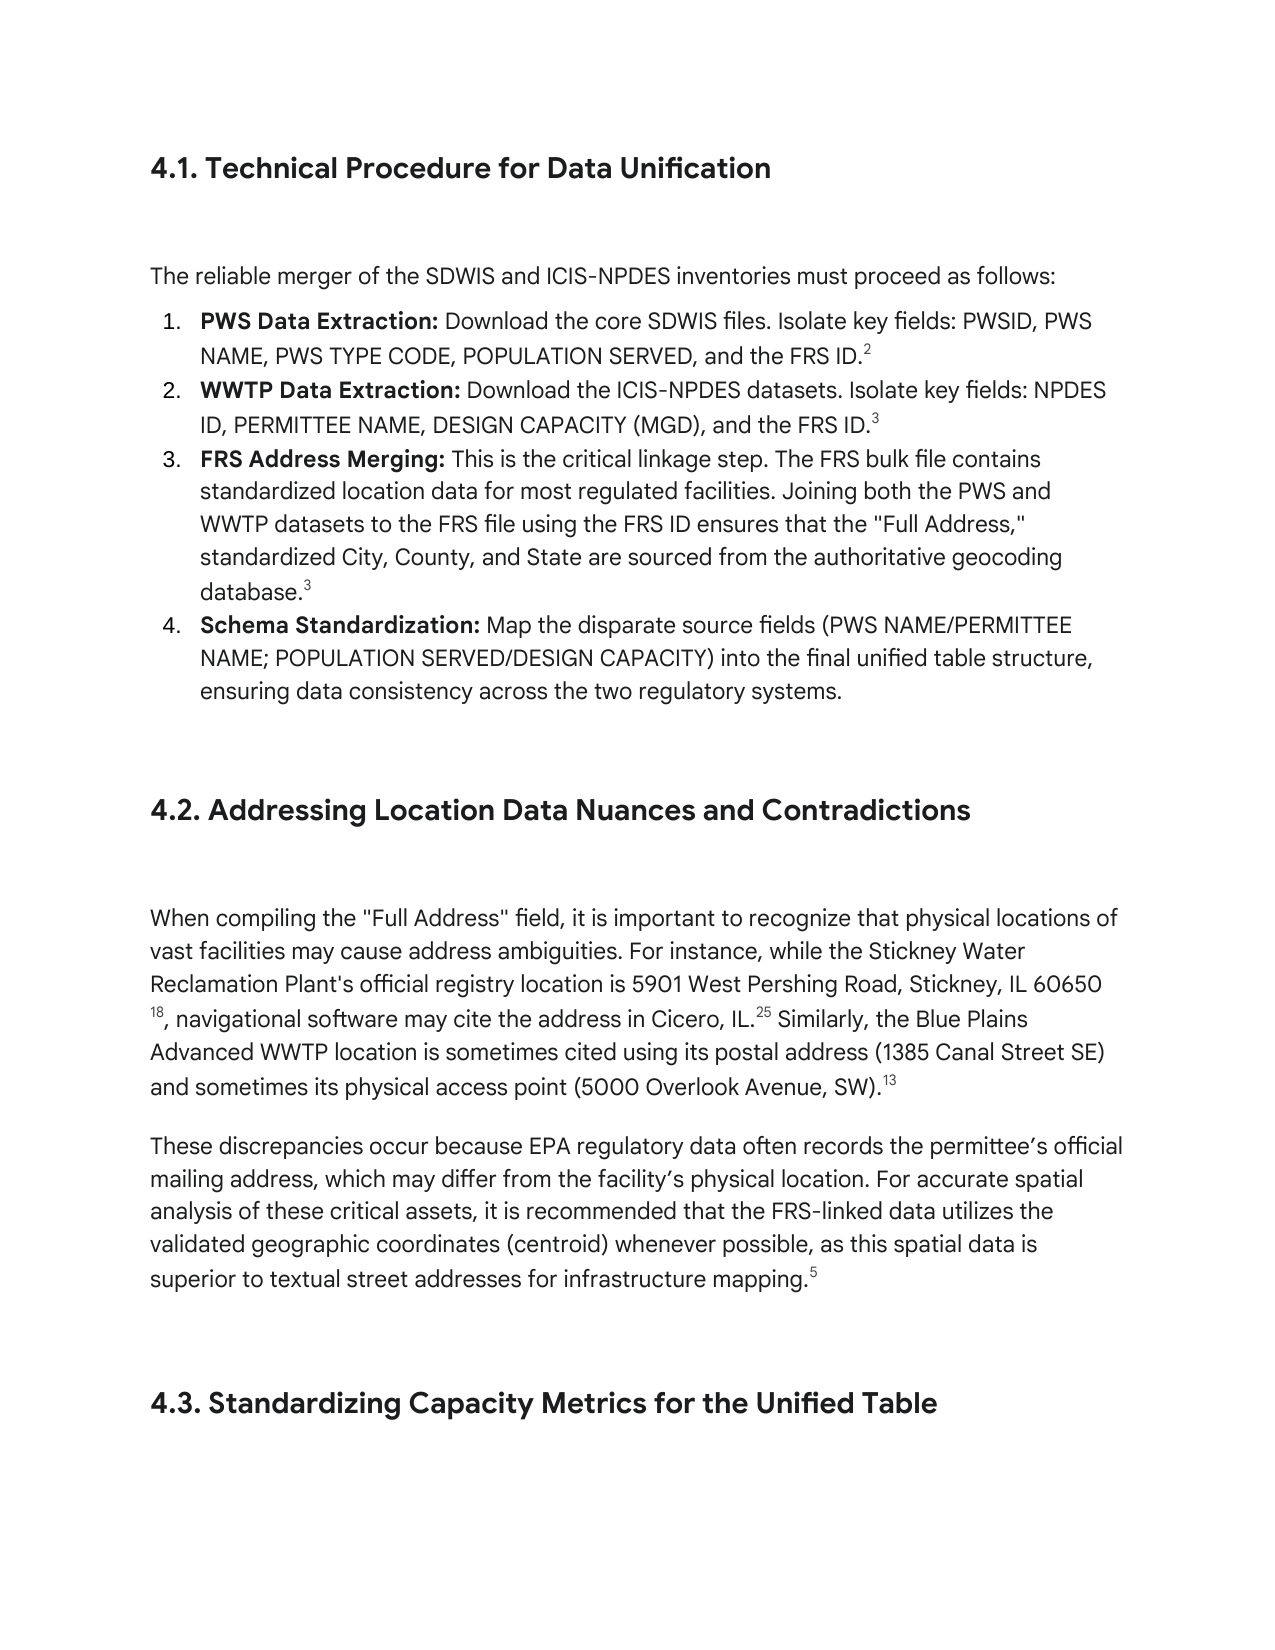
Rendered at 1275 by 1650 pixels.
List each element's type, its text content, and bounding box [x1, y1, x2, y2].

list WWTP Data Extraction: Download the ICIS-NPDES datasets. Isolate key fields: NPDES ID, PERMITTEE NAME, DESIGN CAPACITY (MGD), and the FRS ID.3 [162, 376, 1125, 440]
text The reliable merger of the SDWIS and ICIS-NPDES inventories must proceed as follows: [150, 262, 1125, 291]
list Schema Standardization: Map the disparate source fields (PWS NAME/PERMITTEE NAME; POPULATION SERVED/DESIGN CAPACITY) into the final unified table structure, ensuring data consistency across the two regulatory systems. [162, 612, 1125, 706]
list PWS Data Extraction: Download the core SDWIS files. Isolate key fields: PWSID, PWS NAME, PWS TYPE CODE, POPULATION SERVED, and the FRS ID.2 [162, 307, 1125, 372]
subtitle 4.3. Standardizing Capacity Metrics for the Unified Table [150, 1385, 1125, 1421]
text These discrepancies occur because EPA regulatory data often records the permittee’s official mailing address, which may differ from the facility’s physical location. For accurate spatial analysis of these critical assets, it is recommended that the FRS-linked data utilizes the validated geographic coordinates (centroid) whenever possible, as this spatial data is superior to textual street addresses for infrastructure mapping.5 [150, 1132, 1125, 1295]
list FRS Address Merging: This is the critical linkage step. The FRS bulk file contains standardized location data for most regulated facilities. Joining both the PWS and WWTP datasets to the FRS file using the FRS ID ensures that the "Full Address," standardized City, County, and State are sourced from the authoritative geocoding database.3 [162, 445, 1125, 607]
text When compiling the "Full Address" field, it is important to recognize that physical locations of vast facilities may cause address ambiguities. For instance, while the Stickney Water Reclamation Plant's official registry location is 5901 West Pershing Road, Stickney, IL 60650 18, navigational software may cite the address in Cicero, IL.25 Similarly, the Blue Plains Advanced WWTP location is sometimes cited using its postal address (1385 Canal Street SE) and sometimes its physical access point (5000 Overlook Avenue, SW).13 [150, 904, 1125, 1103]
subtitle 4.1. Technical Procedure for Data Unification [150, 150, 1125, 187]
subtitle 4.2. Addressing Location Data Nuances and Contradictions [150, 793, 1125, 829]
